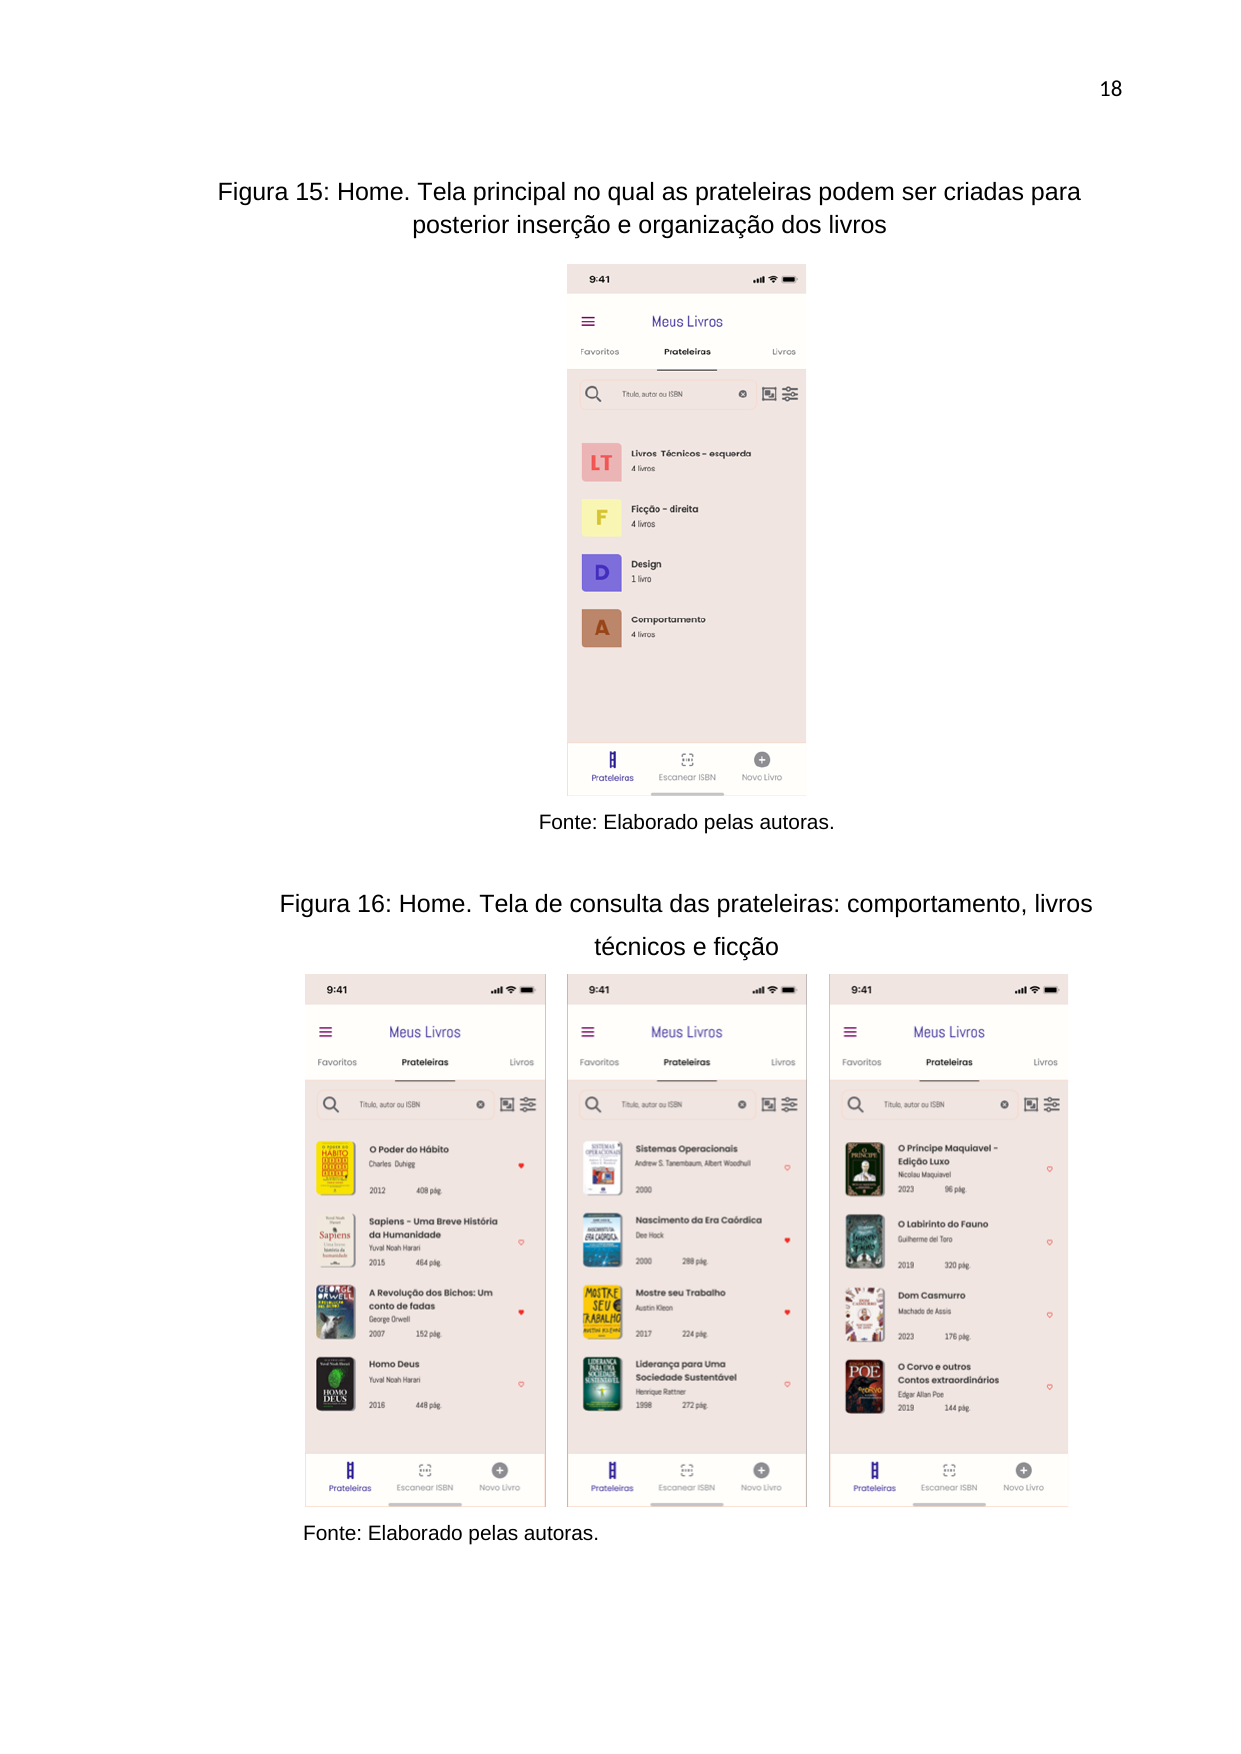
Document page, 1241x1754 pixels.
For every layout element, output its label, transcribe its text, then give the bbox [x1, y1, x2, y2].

picture [567, 264, 807, 796]
text Figura 16: Home. Tela de consulta das prateleiras: comportamento, livros técnicos e ficção [251, 888, 1122, 960]
text Fonte: Elaborado pelas autoras. [251, 809, 1122, 833]
text Figura 15: Home. Tela principal no qual as prateleiras podem ser criadas para posterior inserção e organização dos livros [177, 177, 1122, 239]
text Fonte: Elaborado pelas autoras. [251, 1521, 1122, 1545]
picture [305, 974, 1069, 1507]
